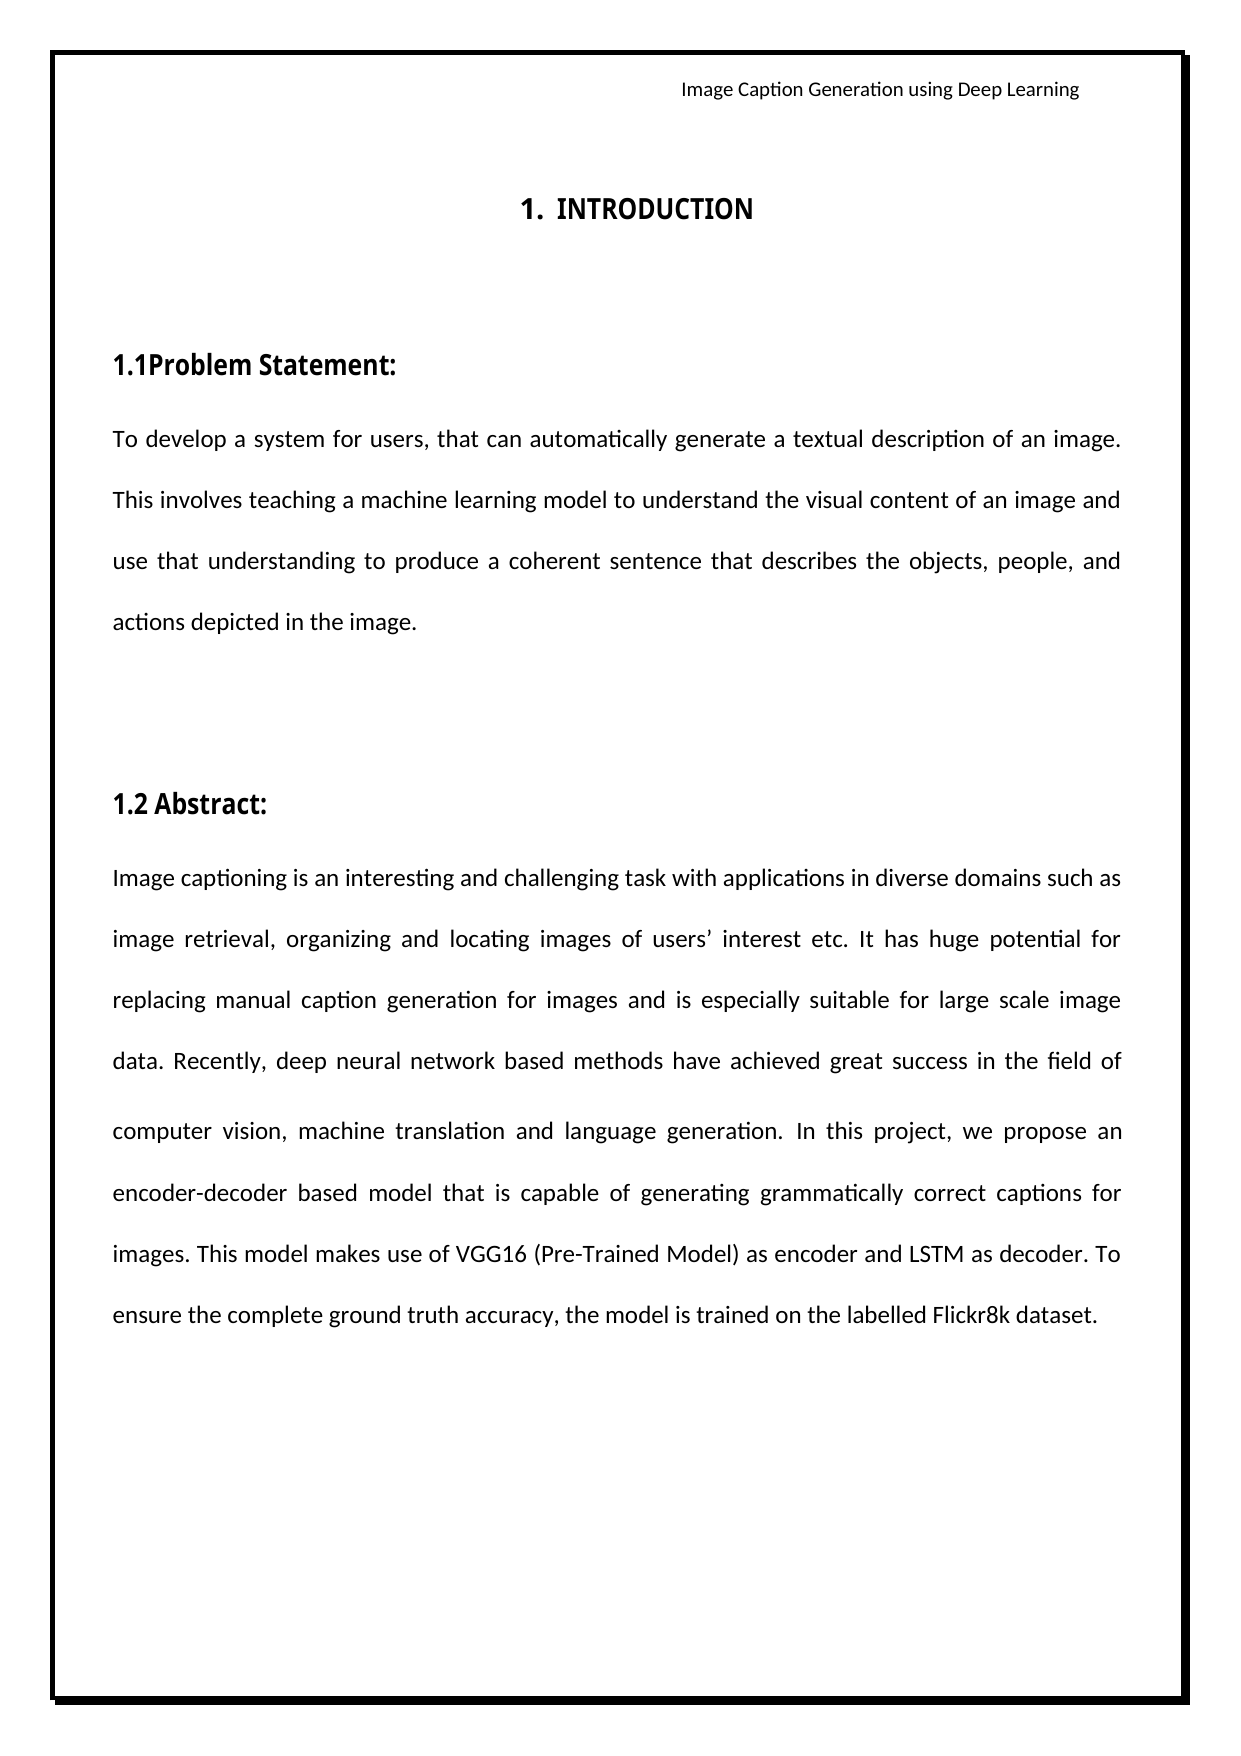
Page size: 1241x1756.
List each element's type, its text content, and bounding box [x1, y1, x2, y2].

subtitle INTRODUCTION [150, 188, 1123, 228]
subtitle 1.2 Abstract: [112, 783, 1123, 823]
subtitle To develop a system for users, that can automatically generate a textual description of an image. This involves teaching a machine learning model to understand the visual content of an image and use that understanding to produce a coherent sentence that describes the objects, people, and actions depicted in the image. [112, 423, 1123, 636]
subtitle 1.1Problem Statement: [112, 345, 1123, 384]
subtitle Image captioning is an interesting and challenging task with applications in diverse domains such as image retrieval, organizing and locating images of users’ interest etc. It has huge potential for replacing manual caption generation for images and is especially suitable for large scale image data. Recently, deep neural network based methods have achieved great success in the field of computer vision, machine translation and language generation. In this project, we propose an encoder-decoder based model that is capable of generating grammatically correct captions for images. This model makes use of VGG16 (Pre-Trained Model) as encoder and LSTM as decoder. To ensure the complete ground truth accuracy, the model is trained on the labelled Flickr8k dataset. [112, 862, 1123, 1330]
